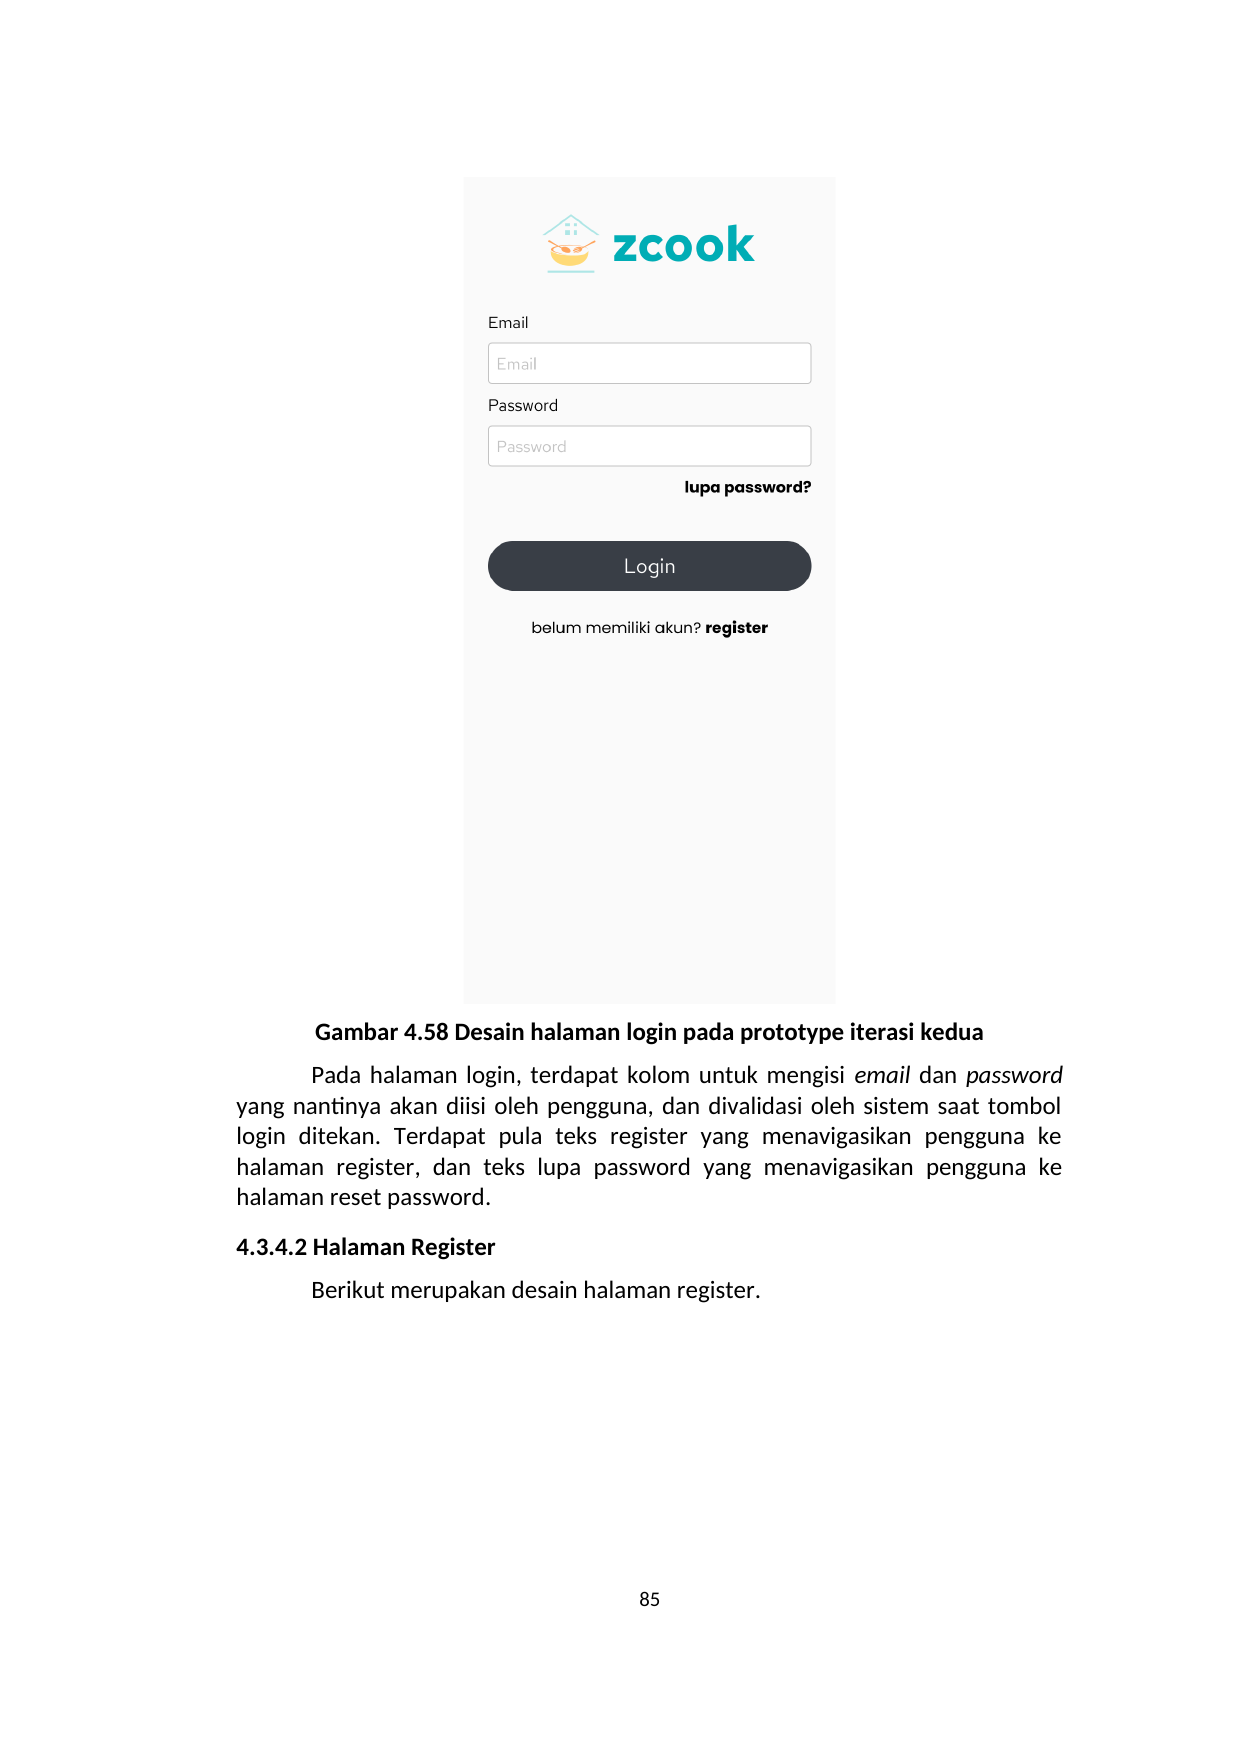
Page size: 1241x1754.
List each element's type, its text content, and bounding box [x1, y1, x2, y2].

subtitle Halaman Register [236, 1231, 1063, 1261]
text Pada halaman login, terdapat kolom untuk mengisi email dan password yang nantinya akan diisi oleh pengguna, dan divalidasi oleh sistem saat tombol login ditekan. Terdapat pula teks register yang menavigasikan pengguna ke halaman register, dan teks lupa password yang menavigasikan pengguna ke halaman reset password. [236, 1059, 1063, 1212]
picture [463, 177, 836, 1004]
text Berikut merupakan desain halaman register. [236, 1274, 1063, 1304]
